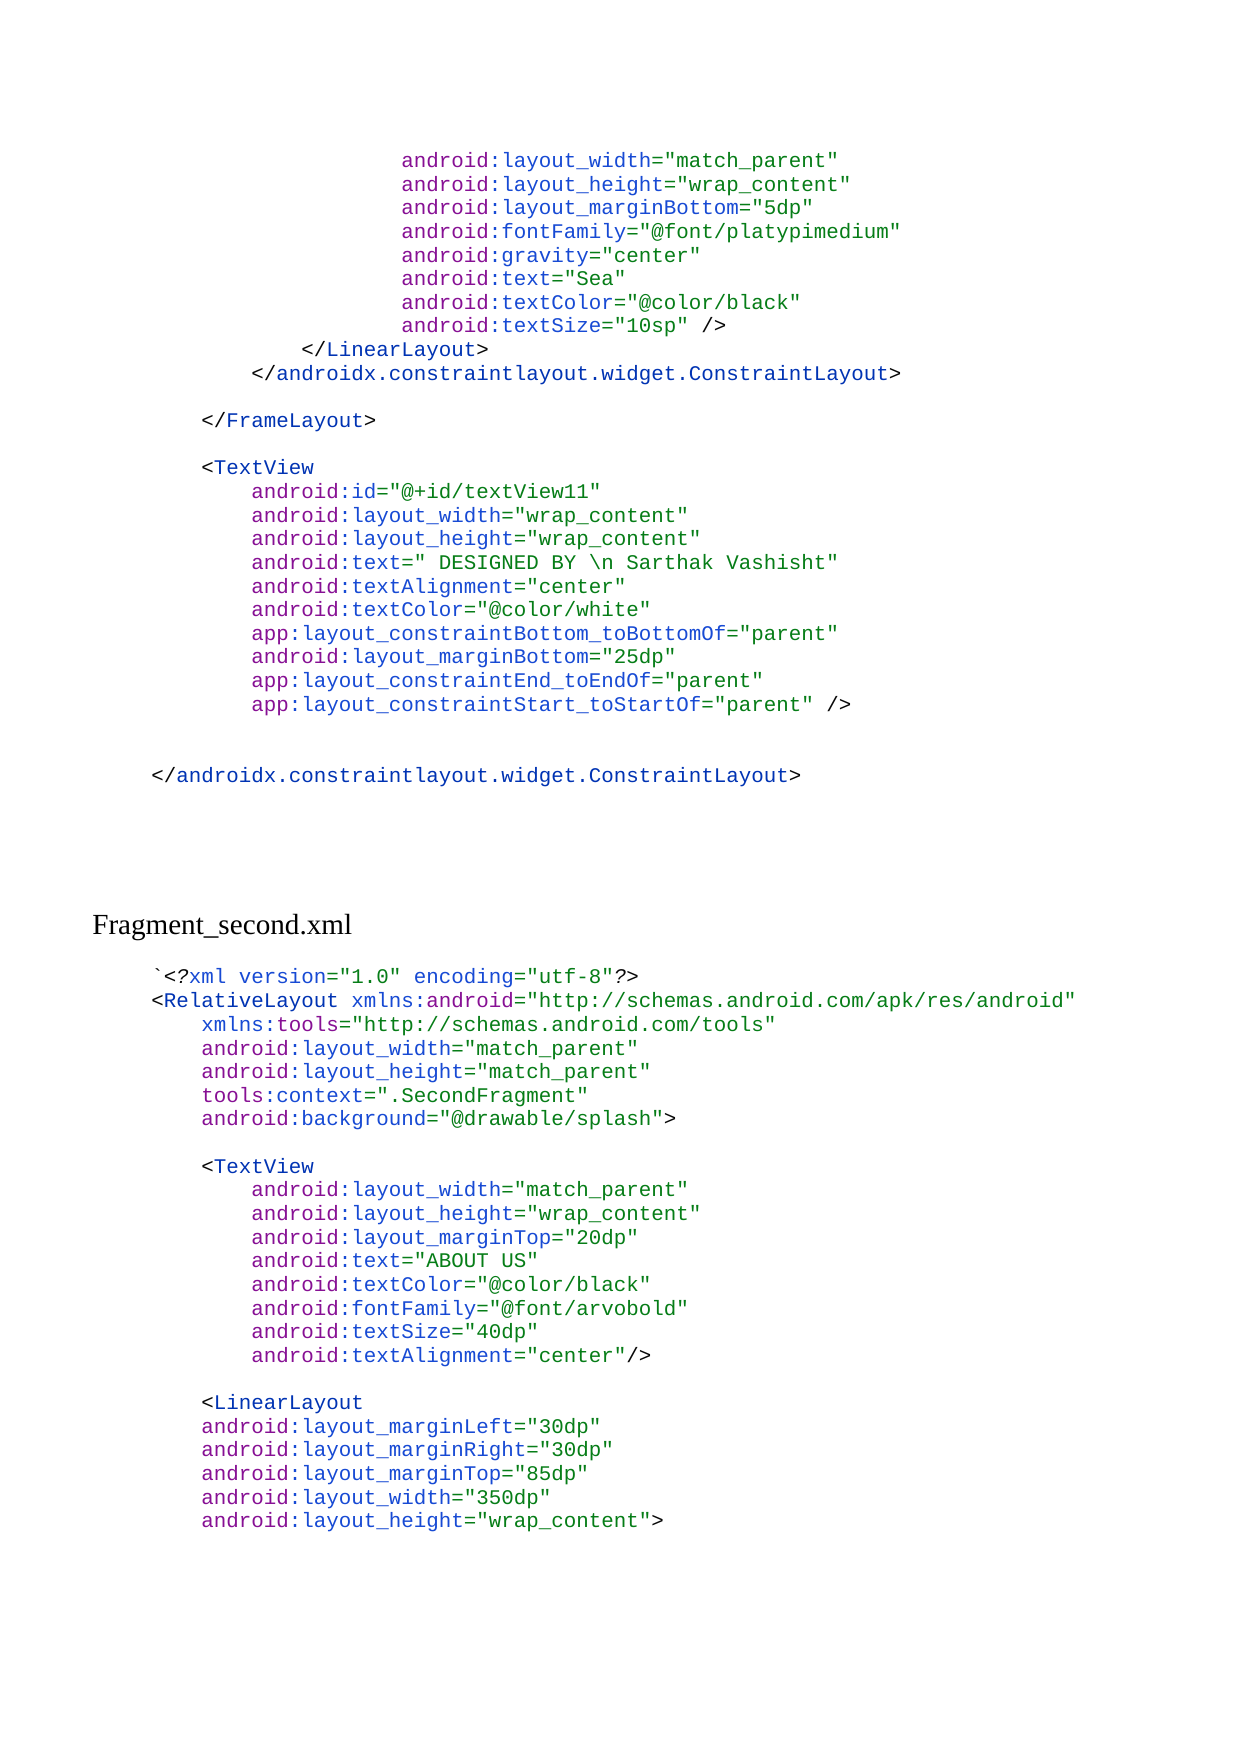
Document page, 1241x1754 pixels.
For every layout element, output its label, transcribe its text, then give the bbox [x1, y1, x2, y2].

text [151, 967, 1090, 1581]
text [151, 150, 1090, 788]
text Fragment_second.xml [92, 907, 1111, 941]
